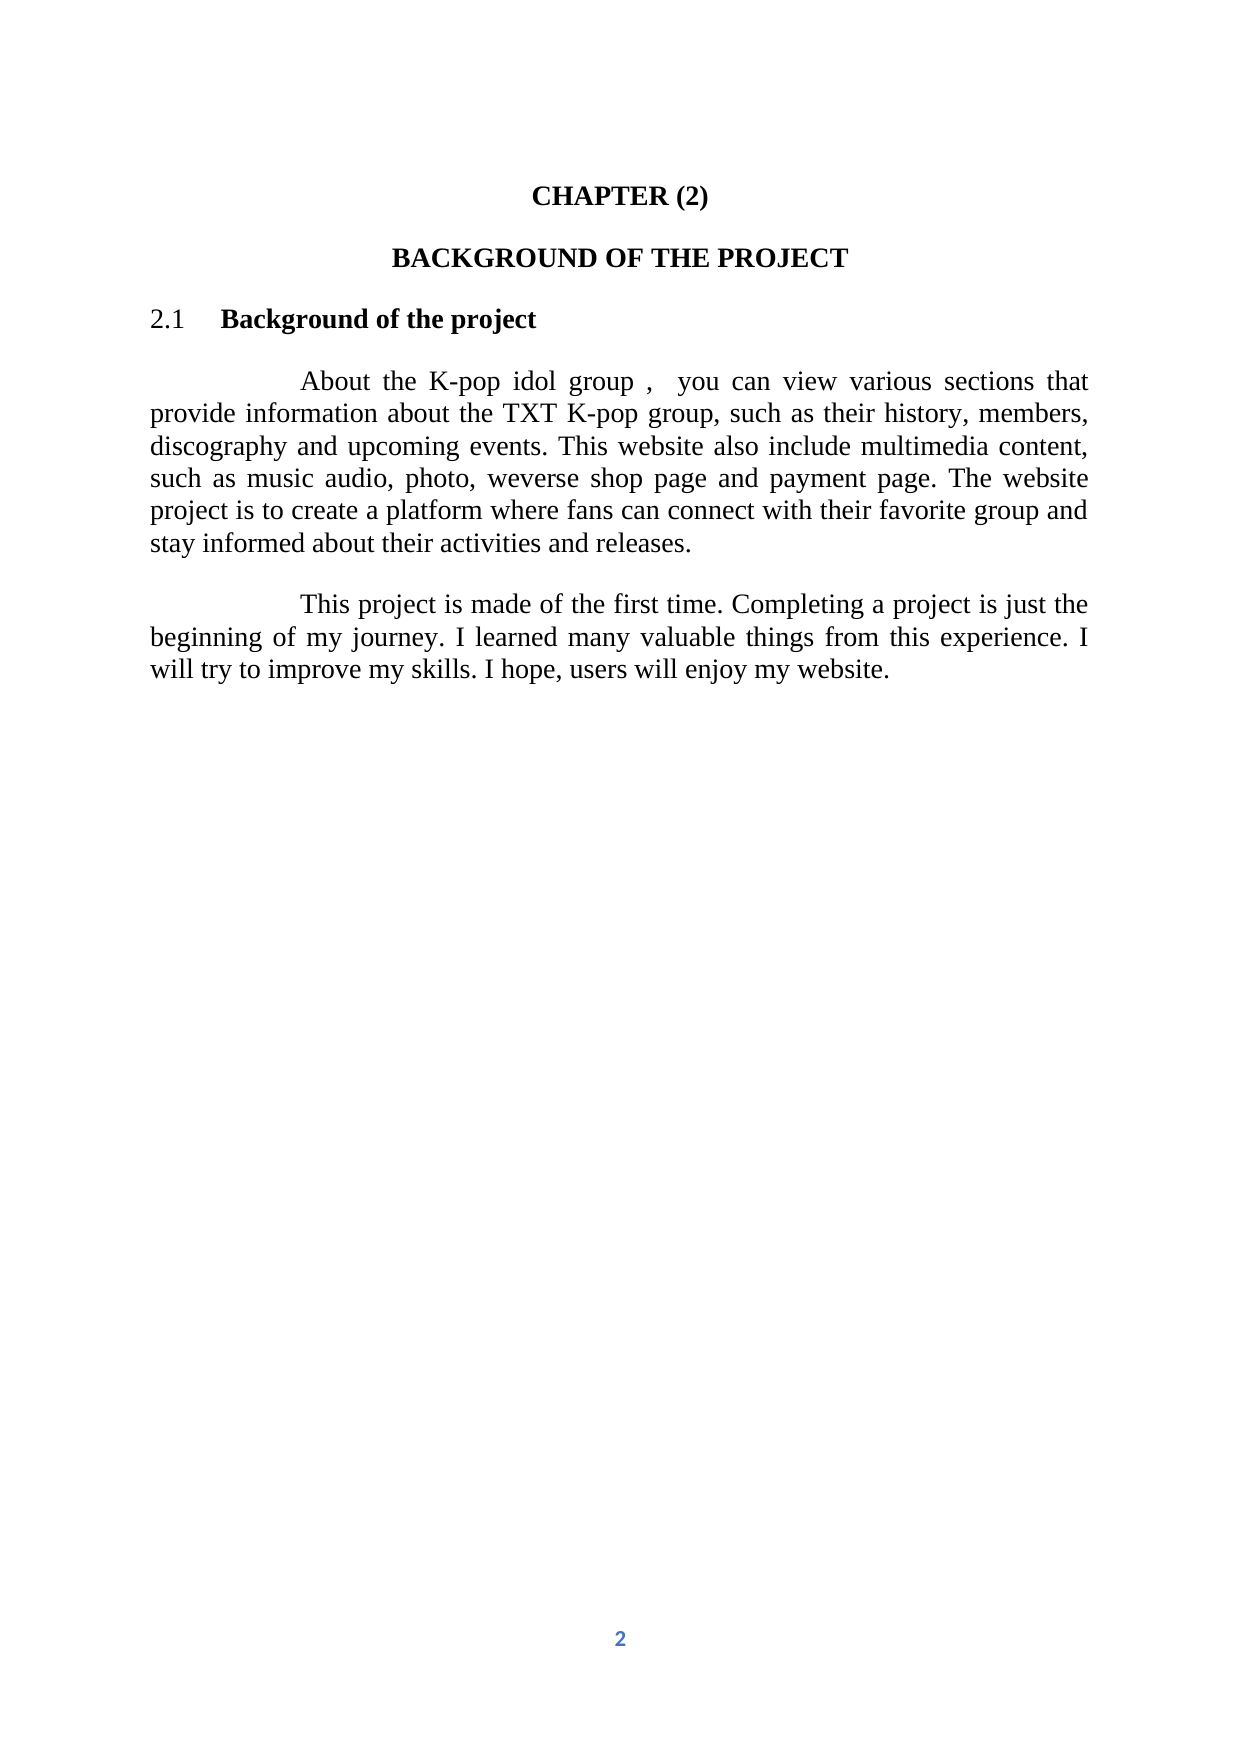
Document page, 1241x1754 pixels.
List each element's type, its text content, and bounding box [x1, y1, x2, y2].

text BACKGROUND OF THE PROJECT [150, 241, 1090, 273]
text 2.1 Background of the project [150, 302, 1090, 335]
text This project is made of the first time. Completing a project is just the beginning of my journey. I learned many valuable things from this experience. I will try to improve my skills. I hope, users will enjoy my website. [150, 587, 1090, 684]
text About the K-pop idol group , you can view various sections that provide information about the TXT K-pop group, such as their history, members, discography and upcoming events. This website also include multimedia content, such as music audio, photo, weverse shop page and payment page. The website project is to create a platform where fans can connect with their favorite group and stay informed about their activities and releases. [150, 364, 1090, 558]
text CHAPTER (2) [150, 179, 1090, 212]
